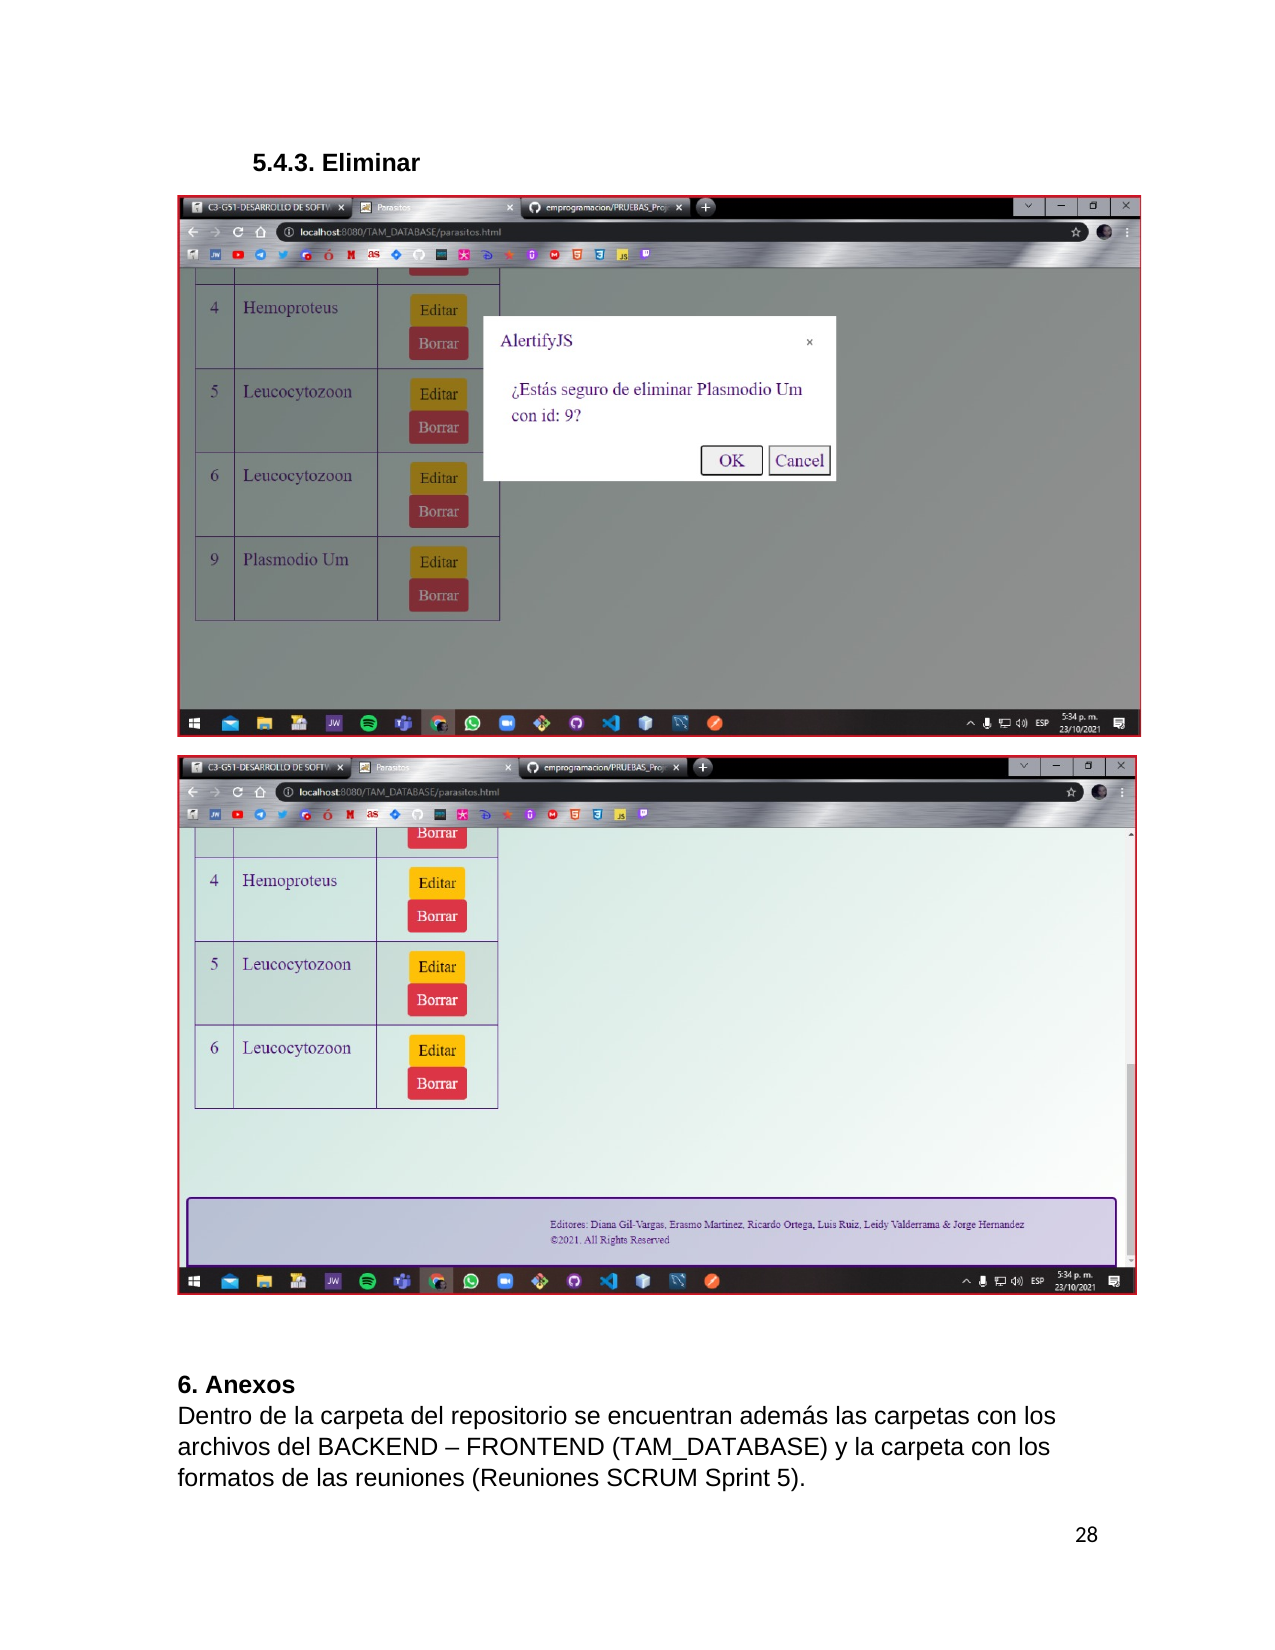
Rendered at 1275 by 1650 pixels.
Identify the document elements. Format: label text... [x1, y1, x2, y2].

text 5.4.3. Eliminar [252, 148, 1098, 176]
text Dentro de la carpeta del repositorio se encuentran además las carpetas con los archivos del BACKEND – FRONTEND (TAM_DATABASE) y la carpeta con los formatos de las reuniones (Reuniones SCRUM Sprint 5). [177, 1401, 1098, 1492]
picture [177, 755, 1137, 1295]
subtitle 6. Anexos [177, 1370, 1098, 1398]
picture [177, 195, 1142, 737]
